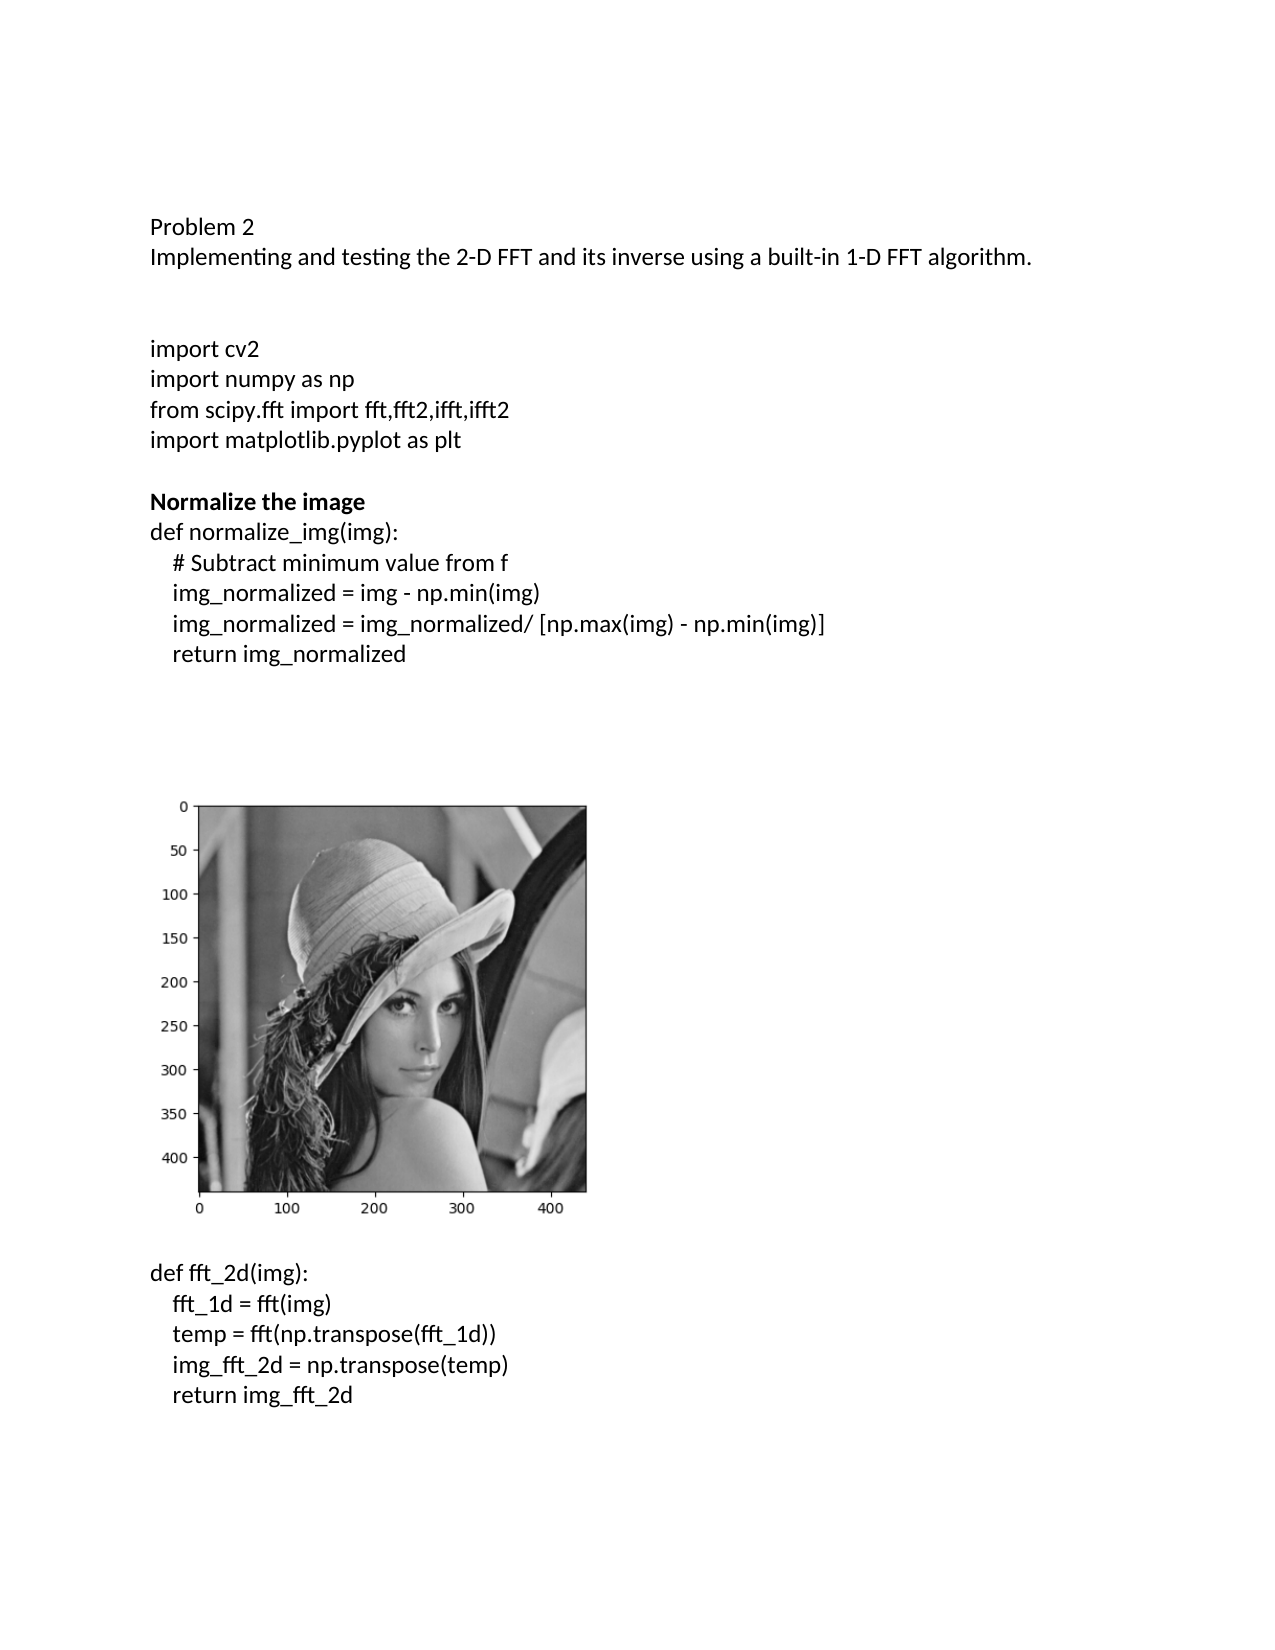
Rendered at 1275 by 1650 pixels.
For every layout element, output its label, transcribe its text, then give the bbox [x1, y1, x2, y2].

text img_normalized = img_normalized/ [np.max(img) - np.min(img)] [150, 608, 1125, 638]
text # Subtract minimum value from f [150, 547, 1125, 577]
text temp = fft(np.transpose(fft_1d)) [150, 1318, 1125, 1349]
text fft_1d = fft(img) [150, 1288, 1125, 1318]
text Problem 2 [150, 211, 1125, 242]
text def fft_2d(img): [150, 1257, 1125, 1288]
text img_normalized = img - np.min(img) [150, 577, 1125, 608]
text from scipy.fft import fft,fft2,ifft,ifft2 [150, 394, 1125, 425]
text return img_normalized [150, 638, 1125, 669]
text def normalize_img(img): [150, 516, 1125, 547]
text Normalize the image [150, 486, 1125, 516]
text img_fft_2d = np.transpose(temp) [150, 1349, 1125, 1379]
picture [150, 791, 595, 1227]
text import numpy as np [150, 364, 1125, 394]
text return img_fft_2d [150, 1379, 1125, 1410]
text import matplotlib.pyplot as plt [150, 425, 1125, 455]
text Implementing and testing the 2-D FFT and its inverse using a built-in 1-D FFT algorithm. [150, 242, 1125, 272]
text import cv2 [150, 333, 1125, 364]
